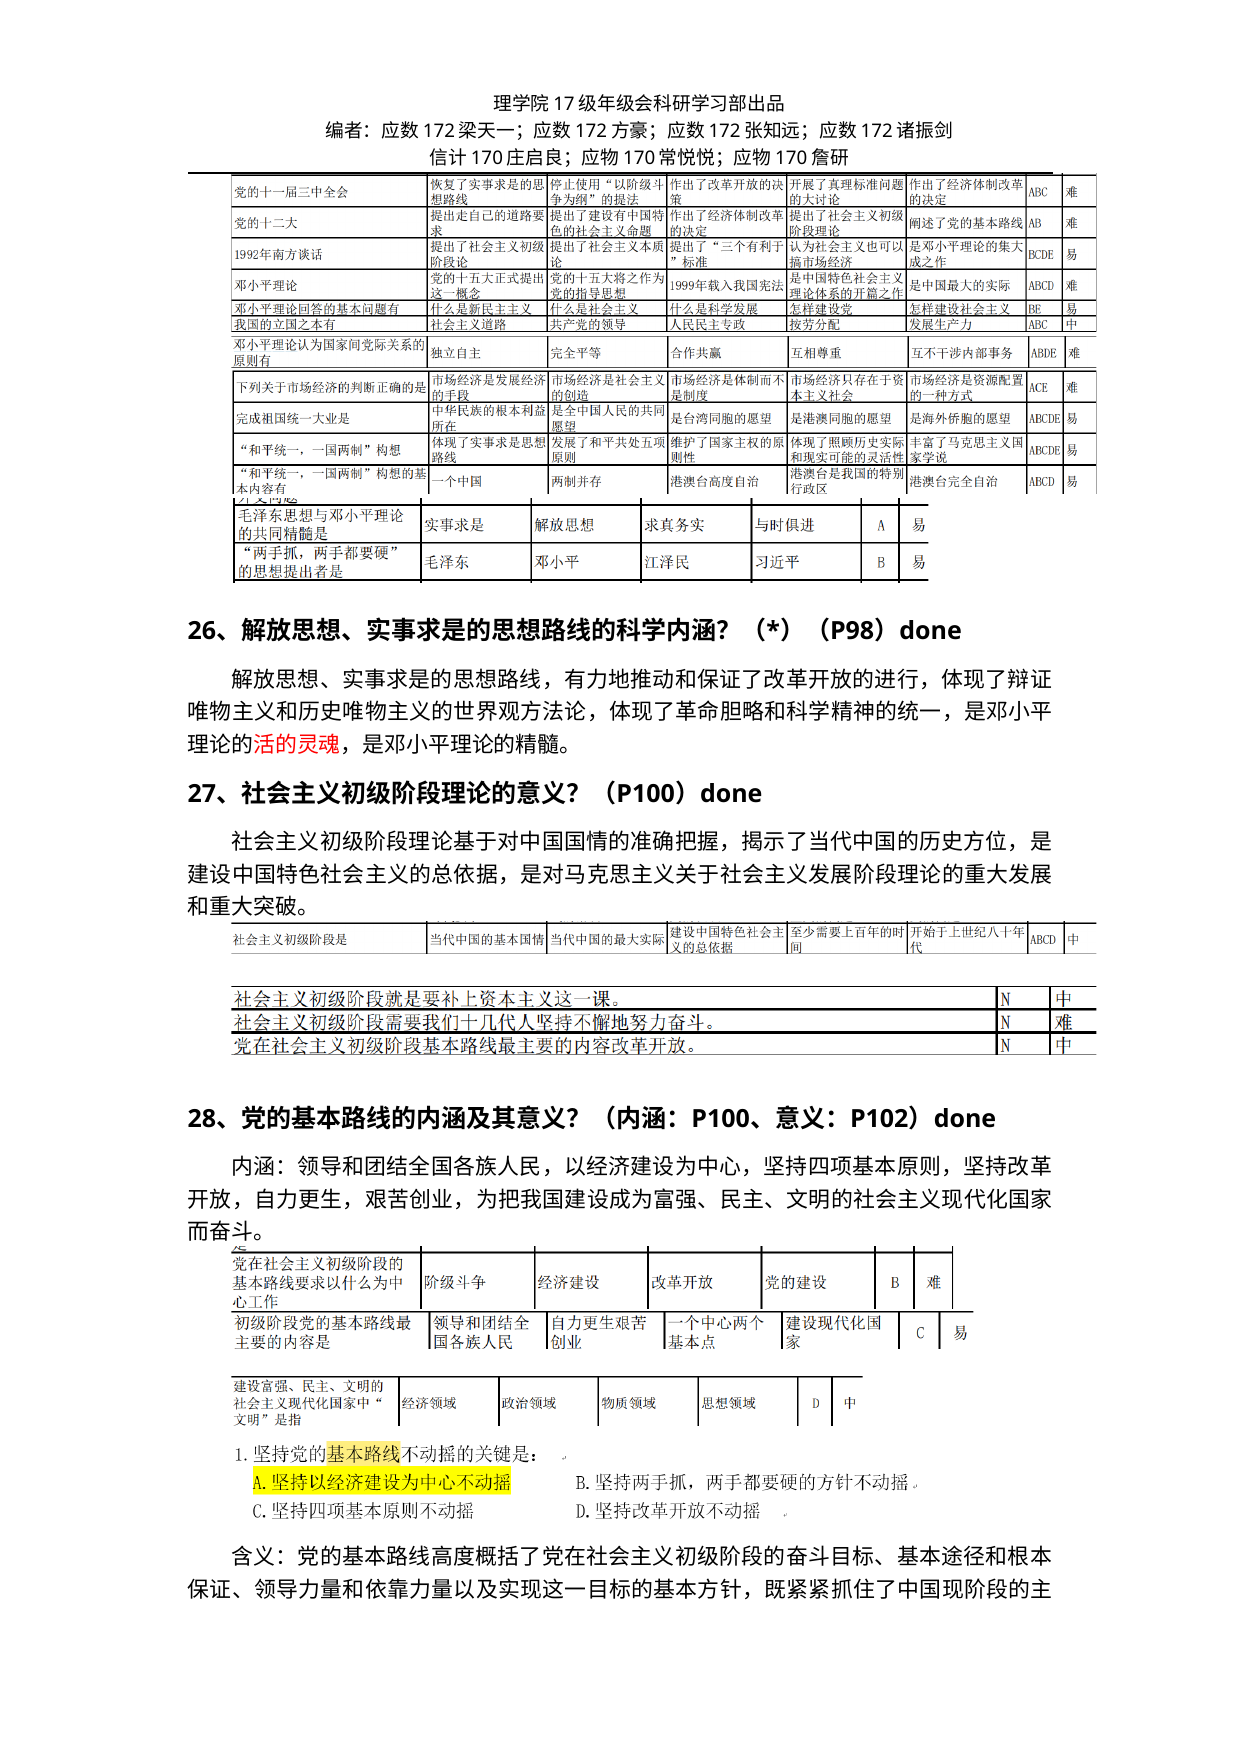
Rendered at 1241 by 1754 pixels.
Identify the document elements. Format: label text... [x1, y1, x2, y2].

text 内涵：领导和团结全国各族人民，以经济建设为中心，坚持四项基本原则，坚持改革开放，自力更生，艰苦创业，为把我国建设成为富强、民主、文明的社会主义现代化国家而奋斗。 [187, 1149, 1053, 1246]
subtitle 28、党的基本路线的内涵及其意义？（内涵：P100、意义：P102）done [187, 1084, 1053, 1149]
subtitle 27、社会主义初级阶段理论的意义？（P100）done [187, 759, 1053, 824]
picture [231, 1441, 922, 1521]
picture [231, 1311, 974, 1349]
picture [231, 336, 1097, 494]
text 社会主义初级阶段理论基于对中国国情的准确把握，揭示了当代中国的历史方位，是建设中国特色社会主义的总依据，是对马克思主义关于社会主义发展阶段理论的重大发展和重大突破。 [187, 824, 1053, 921]
picture [231, 986, 1097, 1055]
picture [231, 498, 929, 583]
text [187, 1539, 1053, 1604]
picture [231, 921, 1097, 954]
subtitle 26、解放思想、实事求是的思想路线的科学内涵？（*）（P98）done [187, 596, 1053, 661]
picture [231, 1376, 863, 1426]
text 解放思想、实事求是的思想路线，有力地推动和保证了改革开放的进行，体现了辩证唯物主义和历史唯物主义的世界观方法论，体现了革命胆略和科学精神的统一，是邓小平理论的活的灵魂，是邓小平理论的精髓。 [187, 661, 1053, 759]
picture [231, 1246, 954, 1309]
picture [231, 173, 1097, 332]
